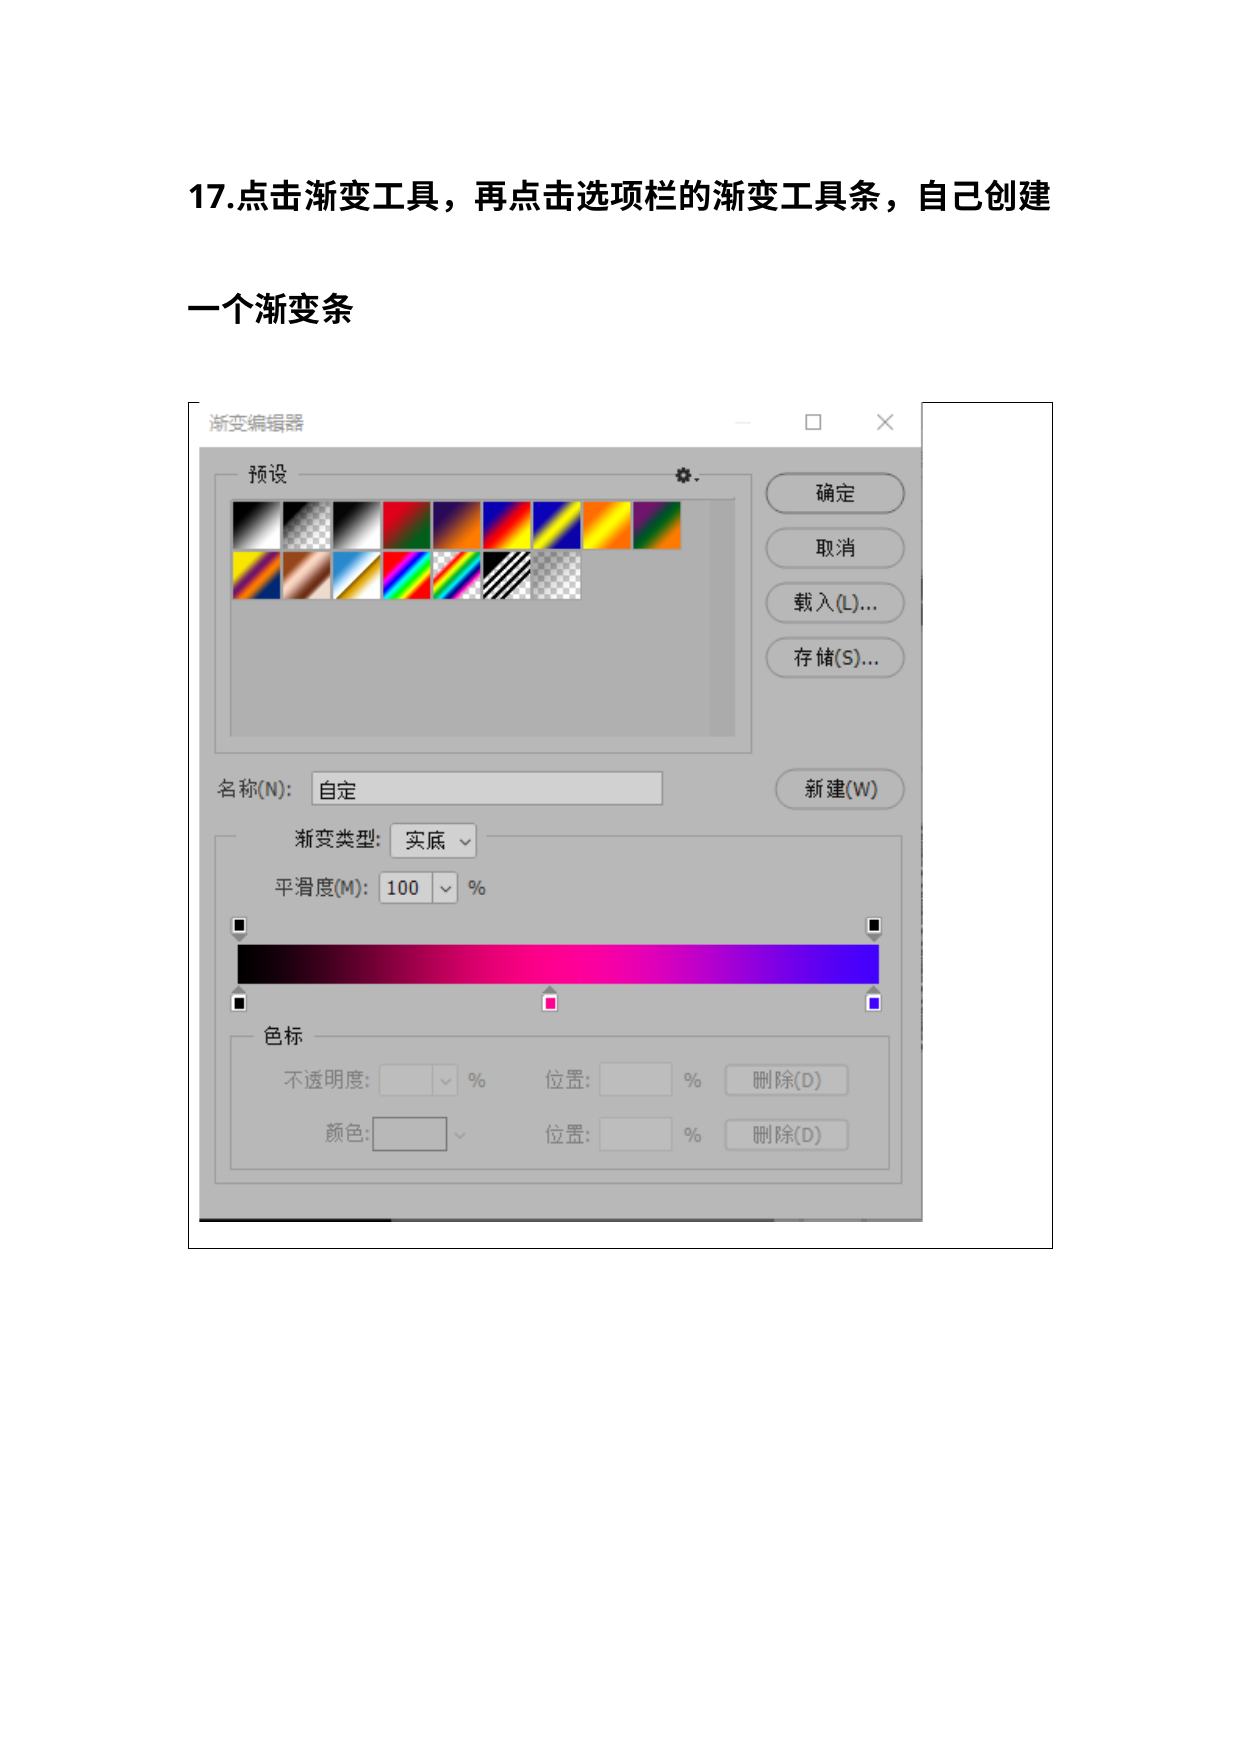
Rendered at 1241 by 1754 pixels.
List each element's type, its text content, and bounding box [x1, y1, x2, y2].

picture [199, 402, 923, 1222]
table_header [189, 403, 1052, 1248]
subtitle 17.点击渐变工具，再点击选项栏的渐变工具条，自己创建一个渐变条 [187, 162, 1053, 339]
